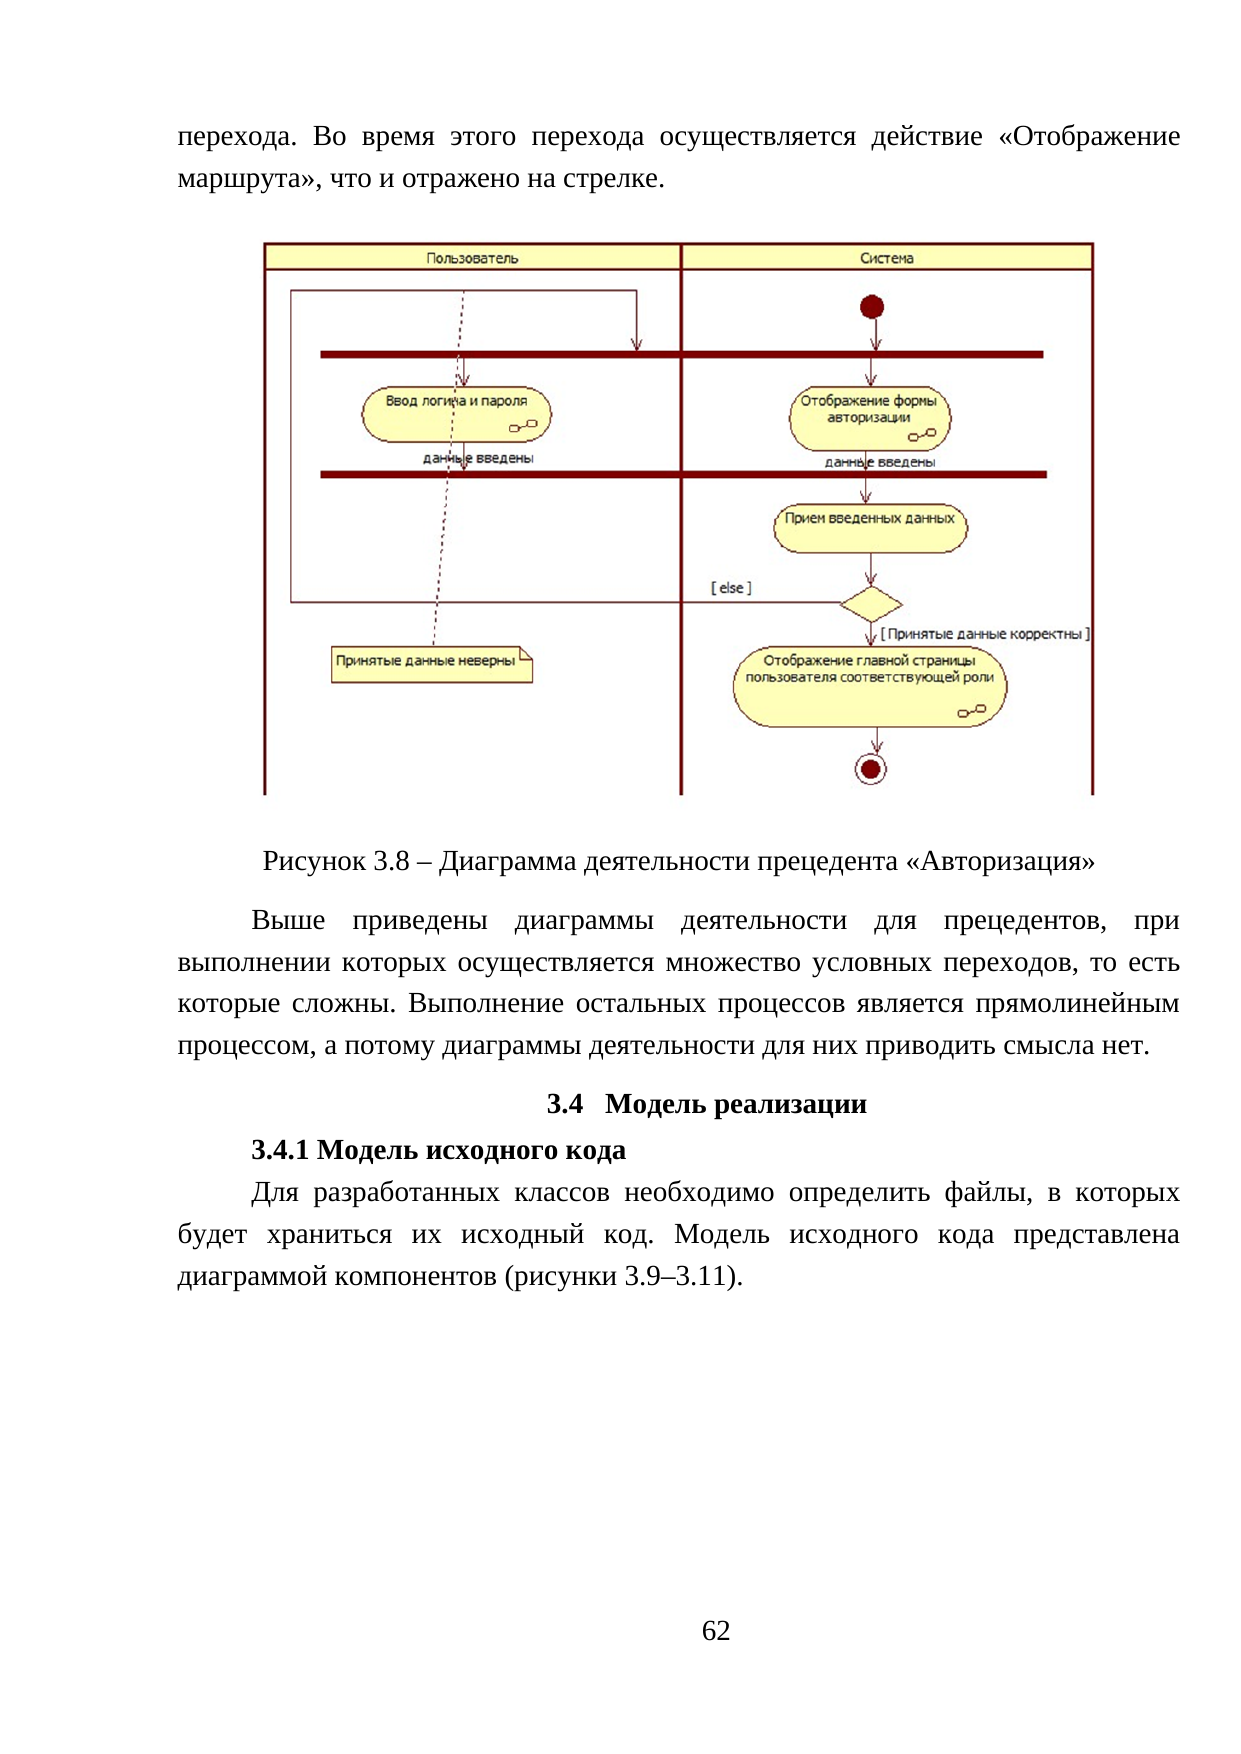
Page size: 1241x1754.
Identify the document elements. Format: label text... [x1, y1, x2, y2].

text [177, 118, 1181, 193]
picture [240, 218, 1119, 819]
subtitle Модель реализации [233, 1086, 1181, 1119]
text Рисунок 3.8 – Диаграмма деятельности прецедента «Авторизация» [177, 843, 1181, 877]
text Выше приведены диаграммы деятельности для прецедентов, при выполнении которых осуществляется множество условных переходов, то есть которые сложны. Выполнение остальных процессов является прямолинейным процессом, а потому диаграммы деятельности для них приводить смысла нет. [177, 902, 1181, 1061]
subtitle 3.4.1 Модель исходного кода [177, 1132, 1181, 1166]
text Для разработанных классов необходимо определить файлы, в которых будет храниться их исходный код. Модель исходного кода представлена диаграммой компонентов (рисунки 3.9–3.11). [177, 1174, 1181, 1291]
